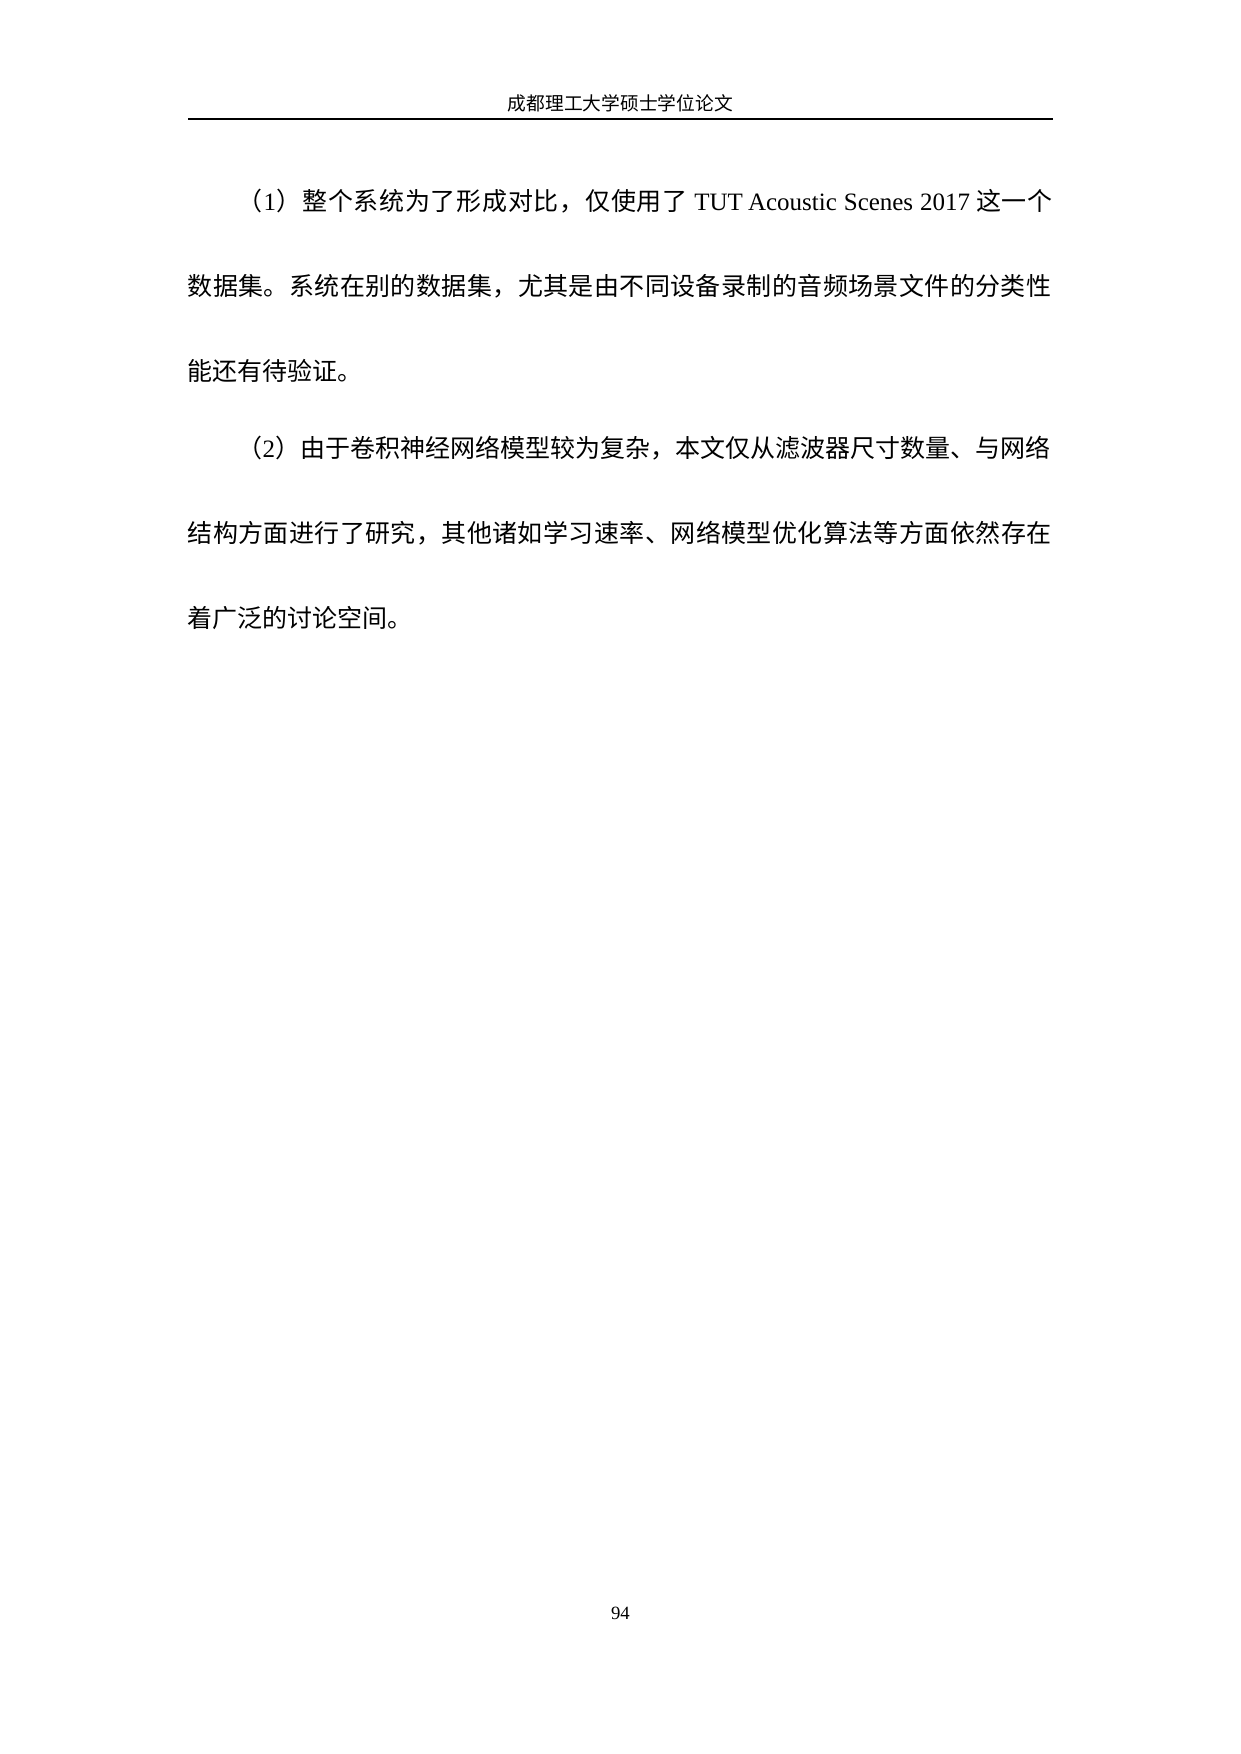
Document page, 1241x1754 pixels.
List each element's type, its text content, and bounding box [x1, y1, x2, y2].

text （1）整个系统为了形成对比，仅使用了TUT Acoustic Scenes 2017这一个数据集。系统在别的数据集，尤其是由不同设备录制的音频场景文件的分类性能还有待验证。 [187, 166, 1053, 403]
text （2）由于卷积神经网络模型较为复杂，本文仅从滤波器尺寸数量、与网络结构方面进行了研究，其他诸如学习速率、网络模型优化算法等方面依然存在着广泛的讨论空间。 [187, 412, 1053, 650]
